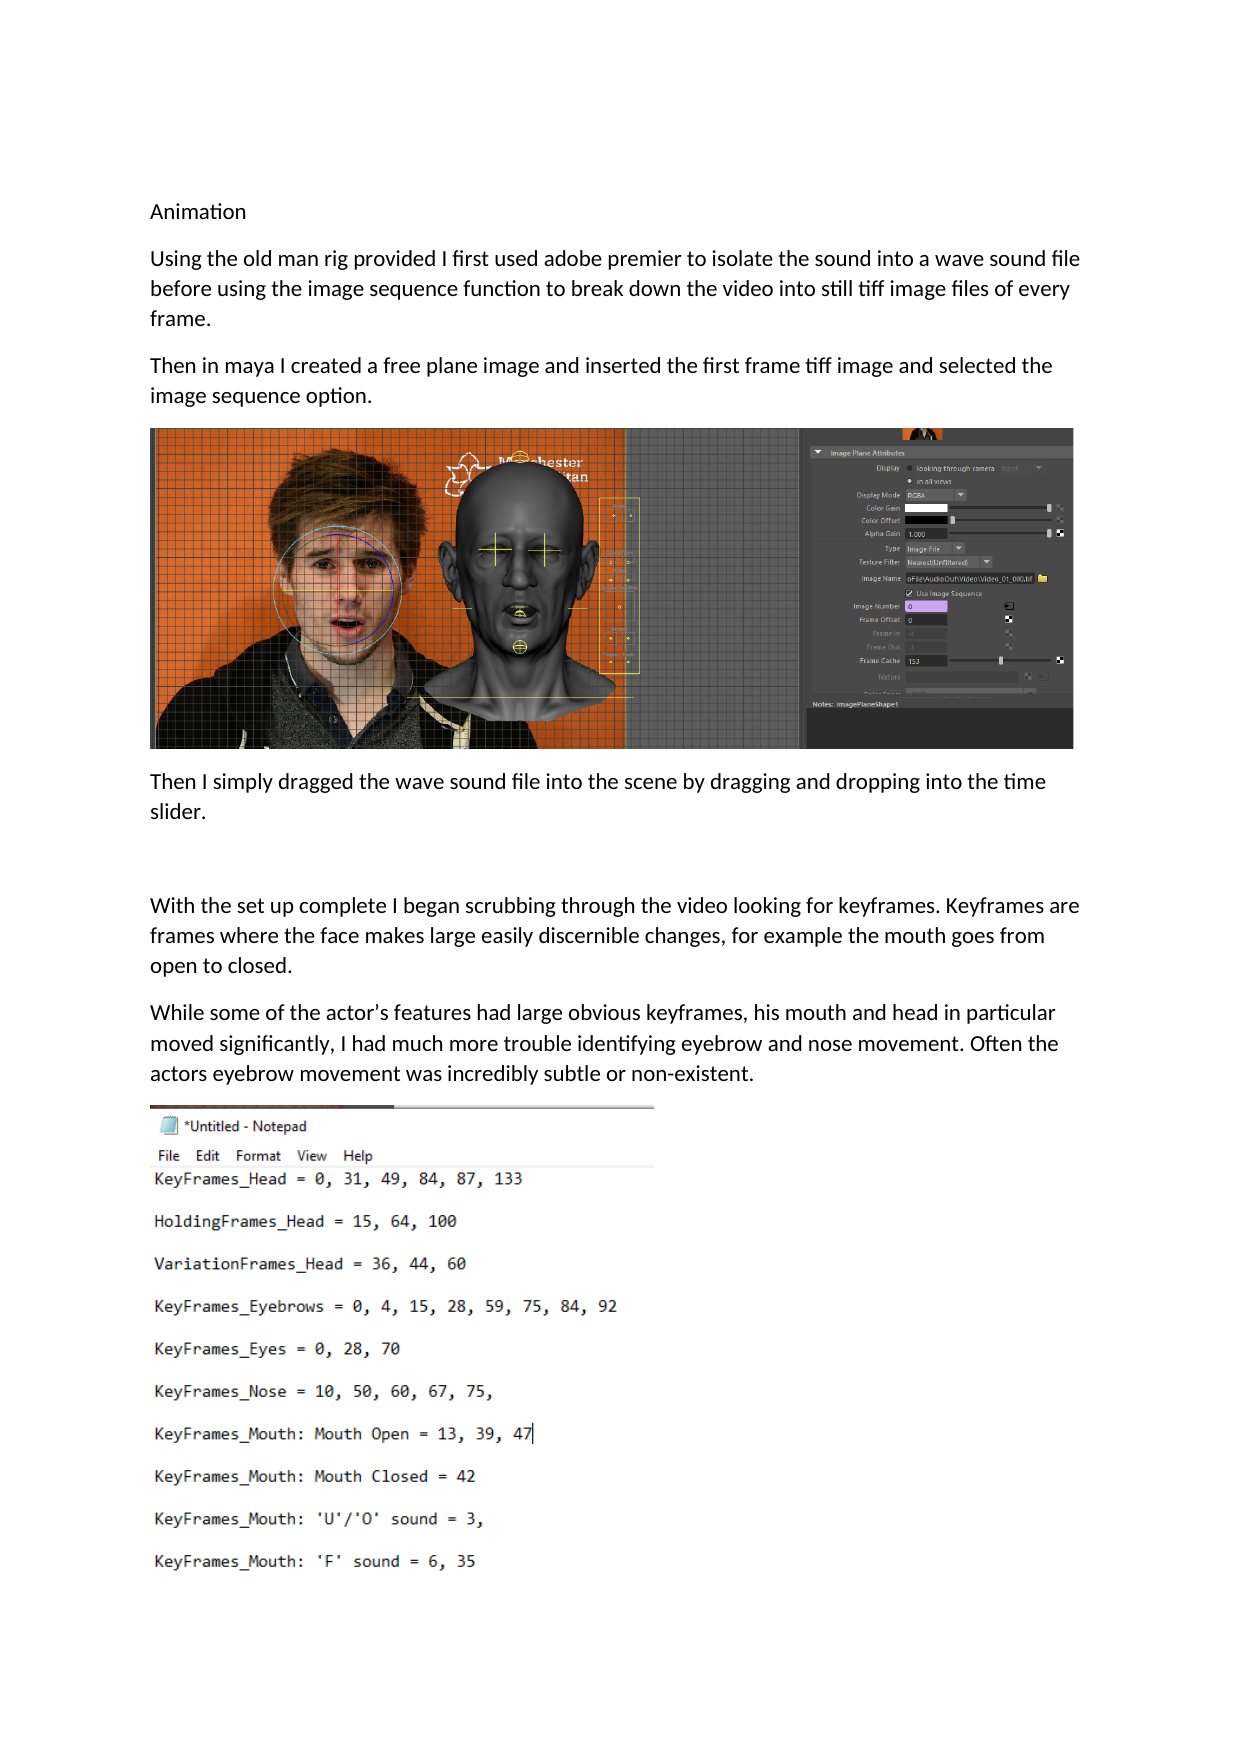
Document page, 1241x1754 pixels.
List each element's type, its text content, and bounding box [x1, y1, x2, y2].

text Then I simply dragged the wave sound file into the scene by dragging and dropping into the time slider. [150, 767, 1090, 826]
text Animation [150, 197, 1090, 225]
picture [150, 428, 1074, 749]
text Then in maya I created a free plane image and inserted the first frame tiff image and selected the image sequence option. [150, 351, 1090, 409]
text While some of the actor’s features had large obvious keyframes, his mouth and head in particular moved significantly, I had much more trouble identifying eyebrow and nose movement. Often the actors eyebrow movement was incredibly subtle or non-existent. [150, 998, 1090, 1087]
text Using the old man rig provided I first used adobe premier to isolate the sound into a wave sound file before using the image sequence function to break down the video into still tiff image files of every frame. [150, 244, 1090, 332]
picture [150, 1105, 655, 1603]
text With the set up complete I began scrubbing through the video looking for keyframes. Keyframes are frames where the face makes large easily discernible changes, for example the mouth goes from open to closed. [150, 891, 1090, 980]
